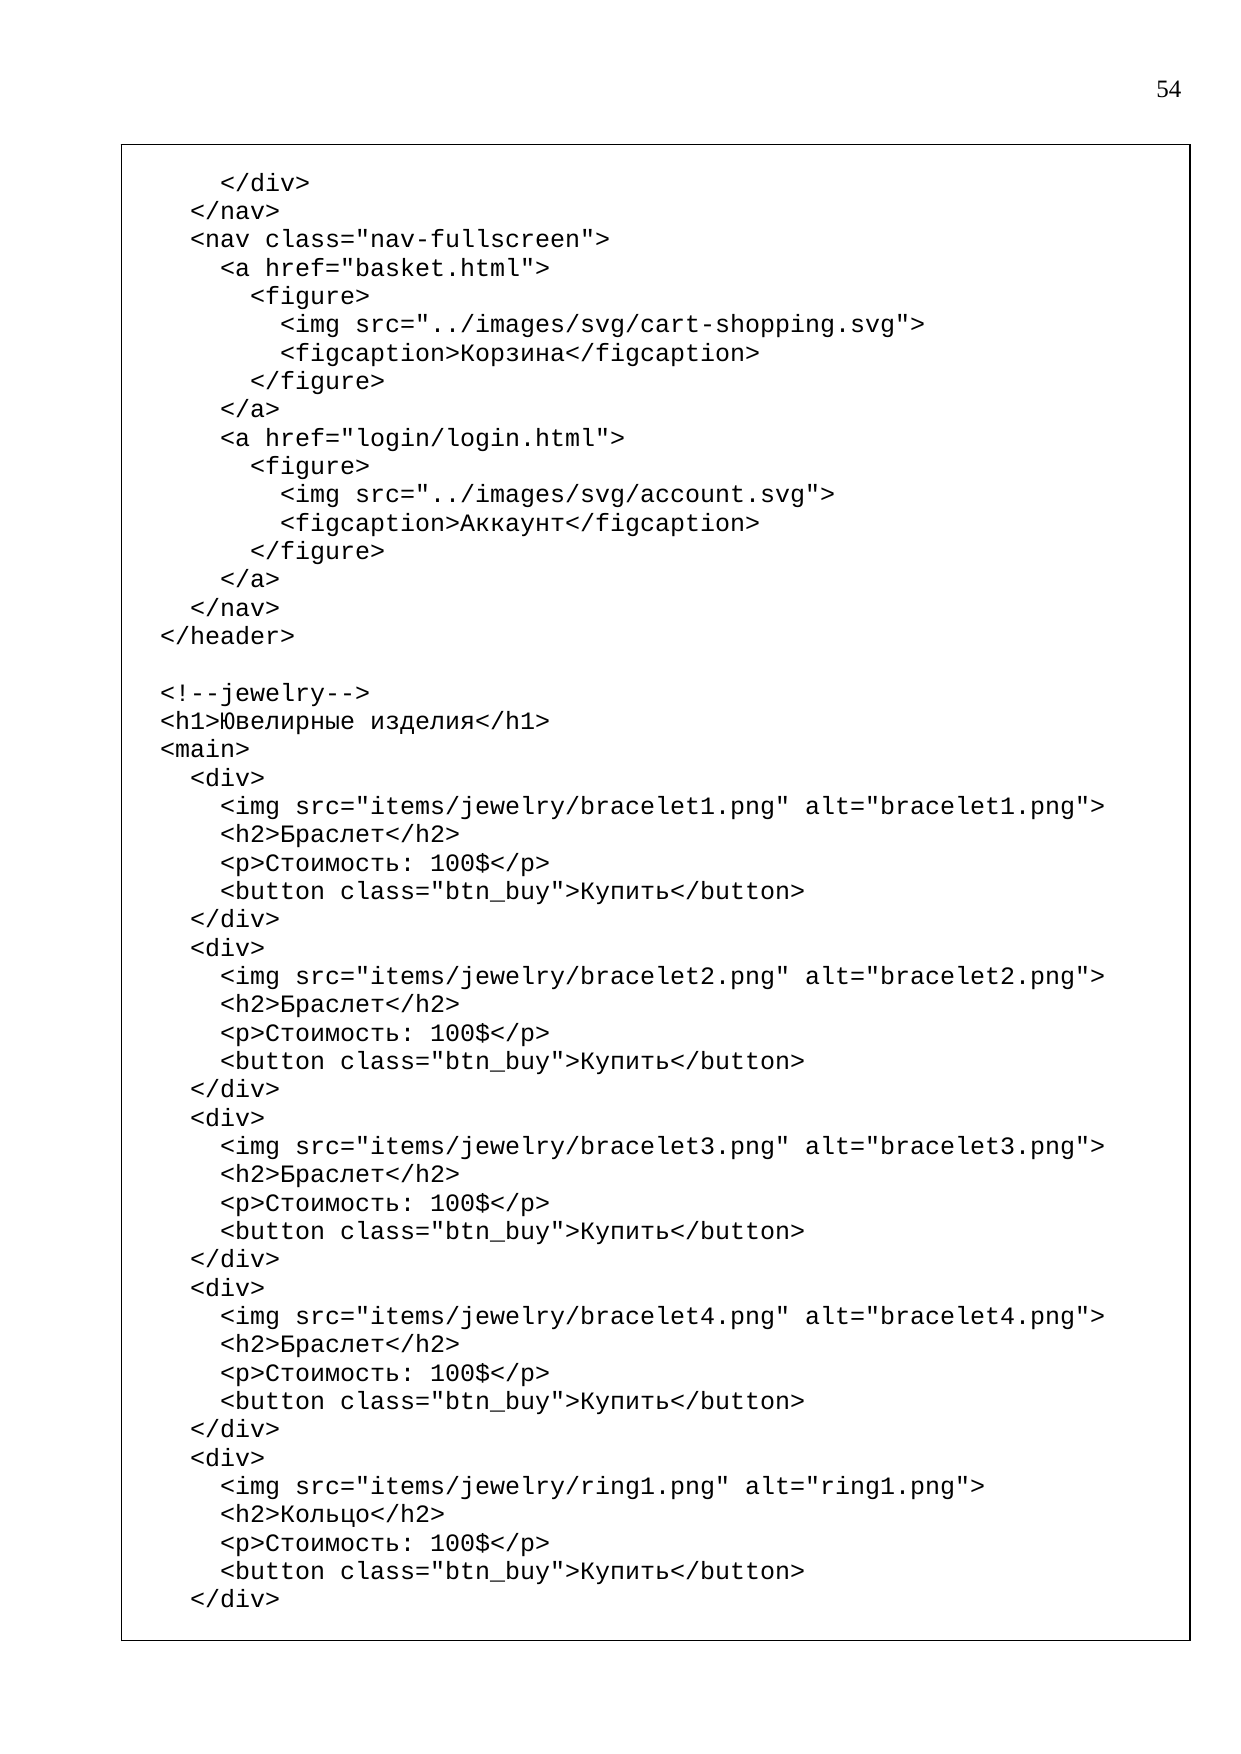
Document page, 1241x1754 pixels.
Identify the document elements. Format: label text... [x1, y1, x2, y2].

text <button class="btn_buy">Купить</button> [130, 878, 1181, 907]
text </div> [130, 1417, 1181, 1445]
text <nav class="nav-fullscreen"> [130, 227, 1181, 255]
text <p>Стоимость: 100$</p> [130, 850, 1181, 878]
text </figure> [130, 538, 1181, 567]
text </nav> [130, 595, 1181, 623]
text <a href="basket.html"> [130, 255, 1181, 283]
text <img src="../images/svg/cart-shopping.svg"> [130, 312, 1181, 340]
text <p>Стоимость: 100$</p> [130, 1530, 1181, 1558]
text <p>Стоимость: 100$</p> [130, 1360, 1181, 1388]
text <h2>Браслет</h2> [130, 822, 1181, 850]
text <p>Стоимость: 100$</p> [130, 1190, 1181, 1218]
text </div> [122, 1561, 1189, 1640]
text <img src="items/jewelry/bracelet1.png" alt="bracelet1.png"> [130, 793, 1181, 822]
text </div> [130, 1247, 1181, 1275]
text <div> [130, 935, 1181, 963]
text <figcaption>Аккаунт</figcaption> [130, 510, 1181, 538]
text <figure> [130, 283, 1181, 312]
text <a href="login/login.html"> [130, 425, 1181, 453]
text <h2>Браслет</h2> [130, 1332, 1181, 1360]
text <p>Стоимость: 100$</p> [130, 1020, 1181, 1048]
text <div> [130, 1275, 1181, 1303]
text <img src="items/jewelry/bracelet3.png" alt="bracelet3.png"> [130, 1133, 1181, 1162]
text <h2>Браслет</h2> [130, 992, 1181, 1020]
text <button class="btn_buy">Купить</button> [130, 1388, 1181, 1417]
text <figcaption>Корзина</figcaption> [130, 340, 1181, 368]
text </a> [130, 397, 1181, 425]
text <button class="btn_buy">Купить</button> [130, 1048, 1181, 1077]
text </div> [130, 907, 1181, 935]
text <img src="items/jewelry/bracelet2.png" alt="bracelet2.png"> [130, 963, 1181, 992]
text </a> [130, 567, 1181, 595]
text <div> [130, 765, 1181, 793]
text <img src="items/jewelry/ring1.png" alt="ring1.png"> [130, 1473, 1181, 1502]
text <img src="../images/svg/account.svg"> [130, 482, 1181, 510]
text <h2>Кольцо</h2> [130, 1502, 1181, 1530]
text <img src="items/jewelry/bracelet4.png" alt="bracelet4.png"> [130, 1303, 1181, 1332]
text </div> [122, 145, 1189, 198]
text <figure> [130, 453, 1181, 482]
text <h1>Ювелирные изделия</h1> [130, 708, 1181, 737]
text <div> [130, 1105, 1181, 1133]
text <!--jewelry--> [130, 680, 1181, 708]
text </div> [130, 1077, 1181, 1105]
text <div> [130, 1445, 1181, 1473]
text </header> [130, 623, 1181, 652]
text <button class="btn_buy">Купить</button> [130, 1218, 1181, 1247]
text </figure> [130, 368, 1181, 397]
text </nav> [130, 198, 1181, 227]
text <h2>Браслет</h2> [130, 1162, 1181, 1190]
text <main> [130, 737, 1181, 765]
